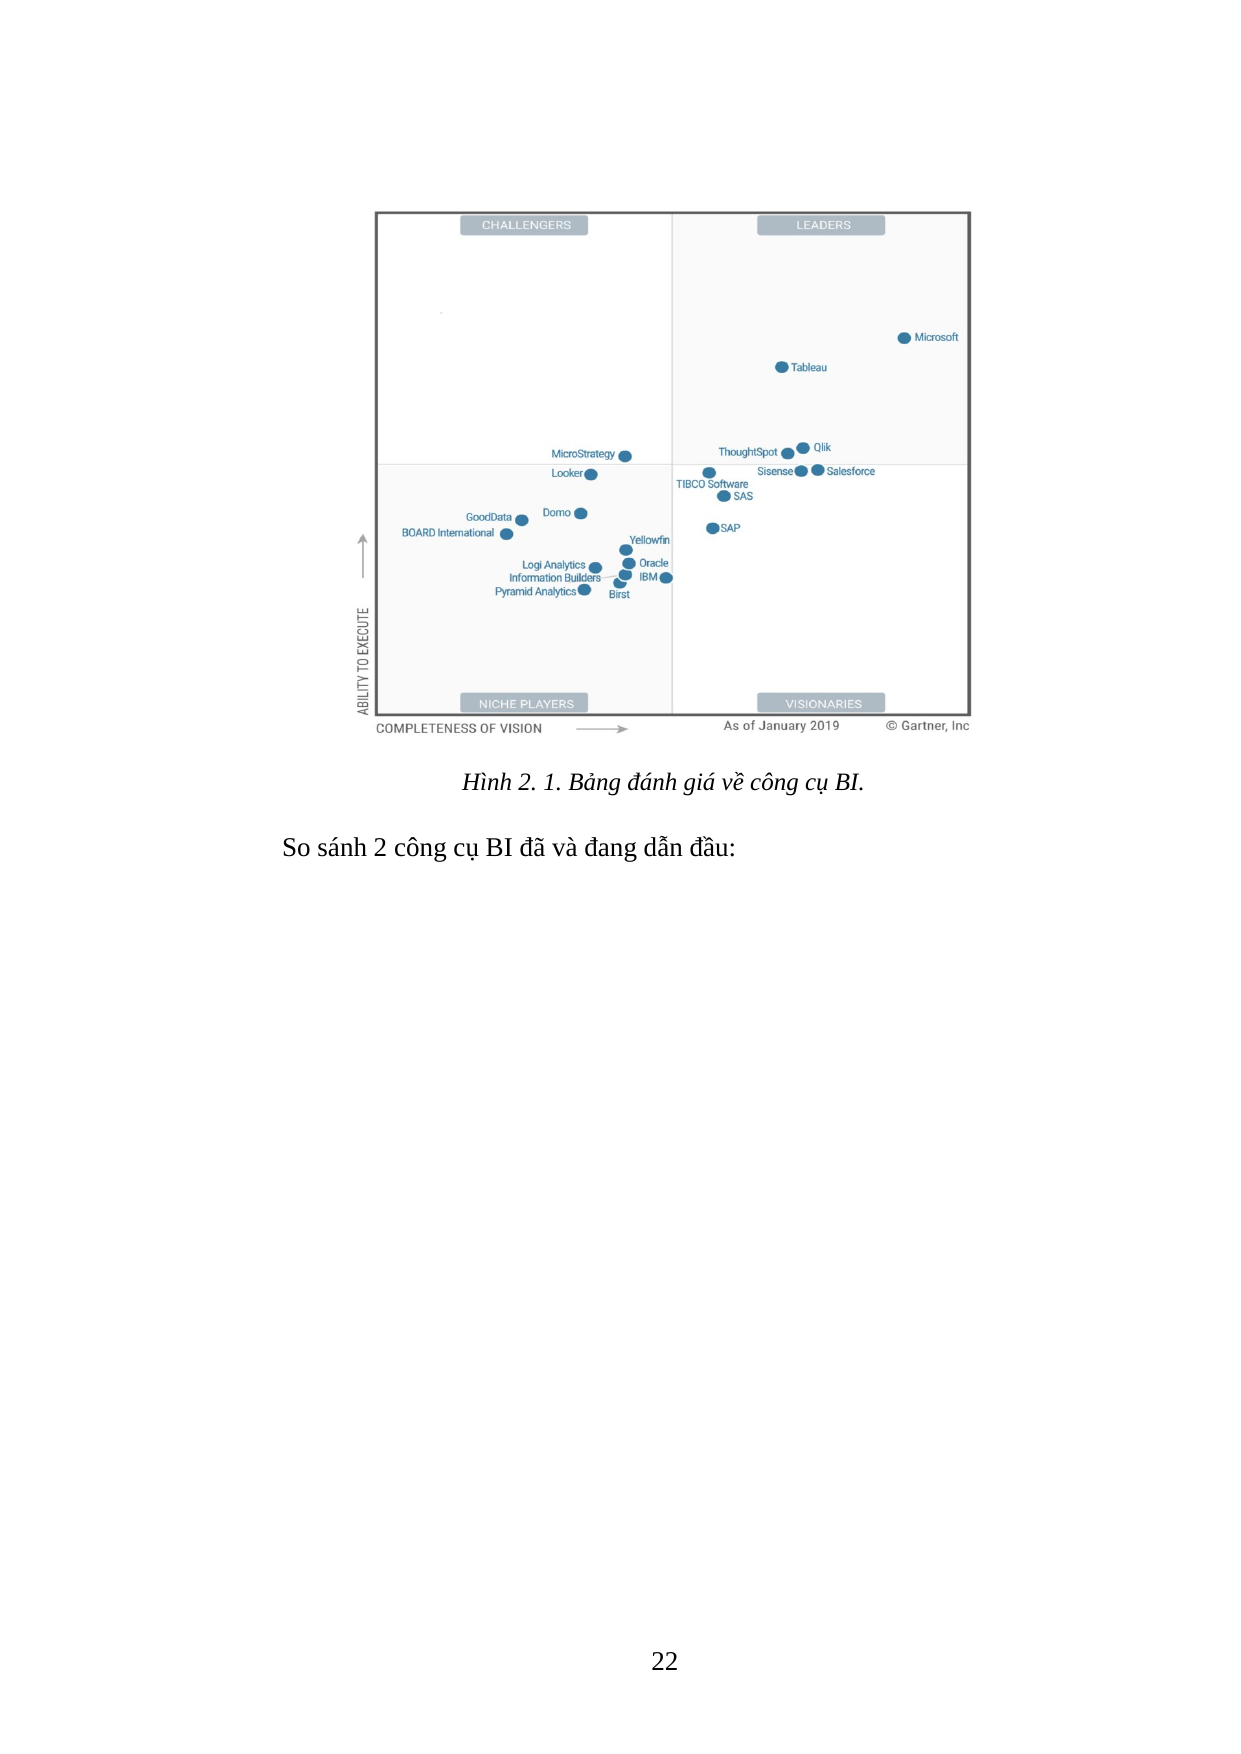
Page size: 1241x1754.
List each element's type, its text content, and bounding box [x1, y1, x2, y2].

text So sánh 2 công cụ BI đã và đang dẫn đầu: [207, 831, 1122, 862]
picture [352, 206, 977, 740]
